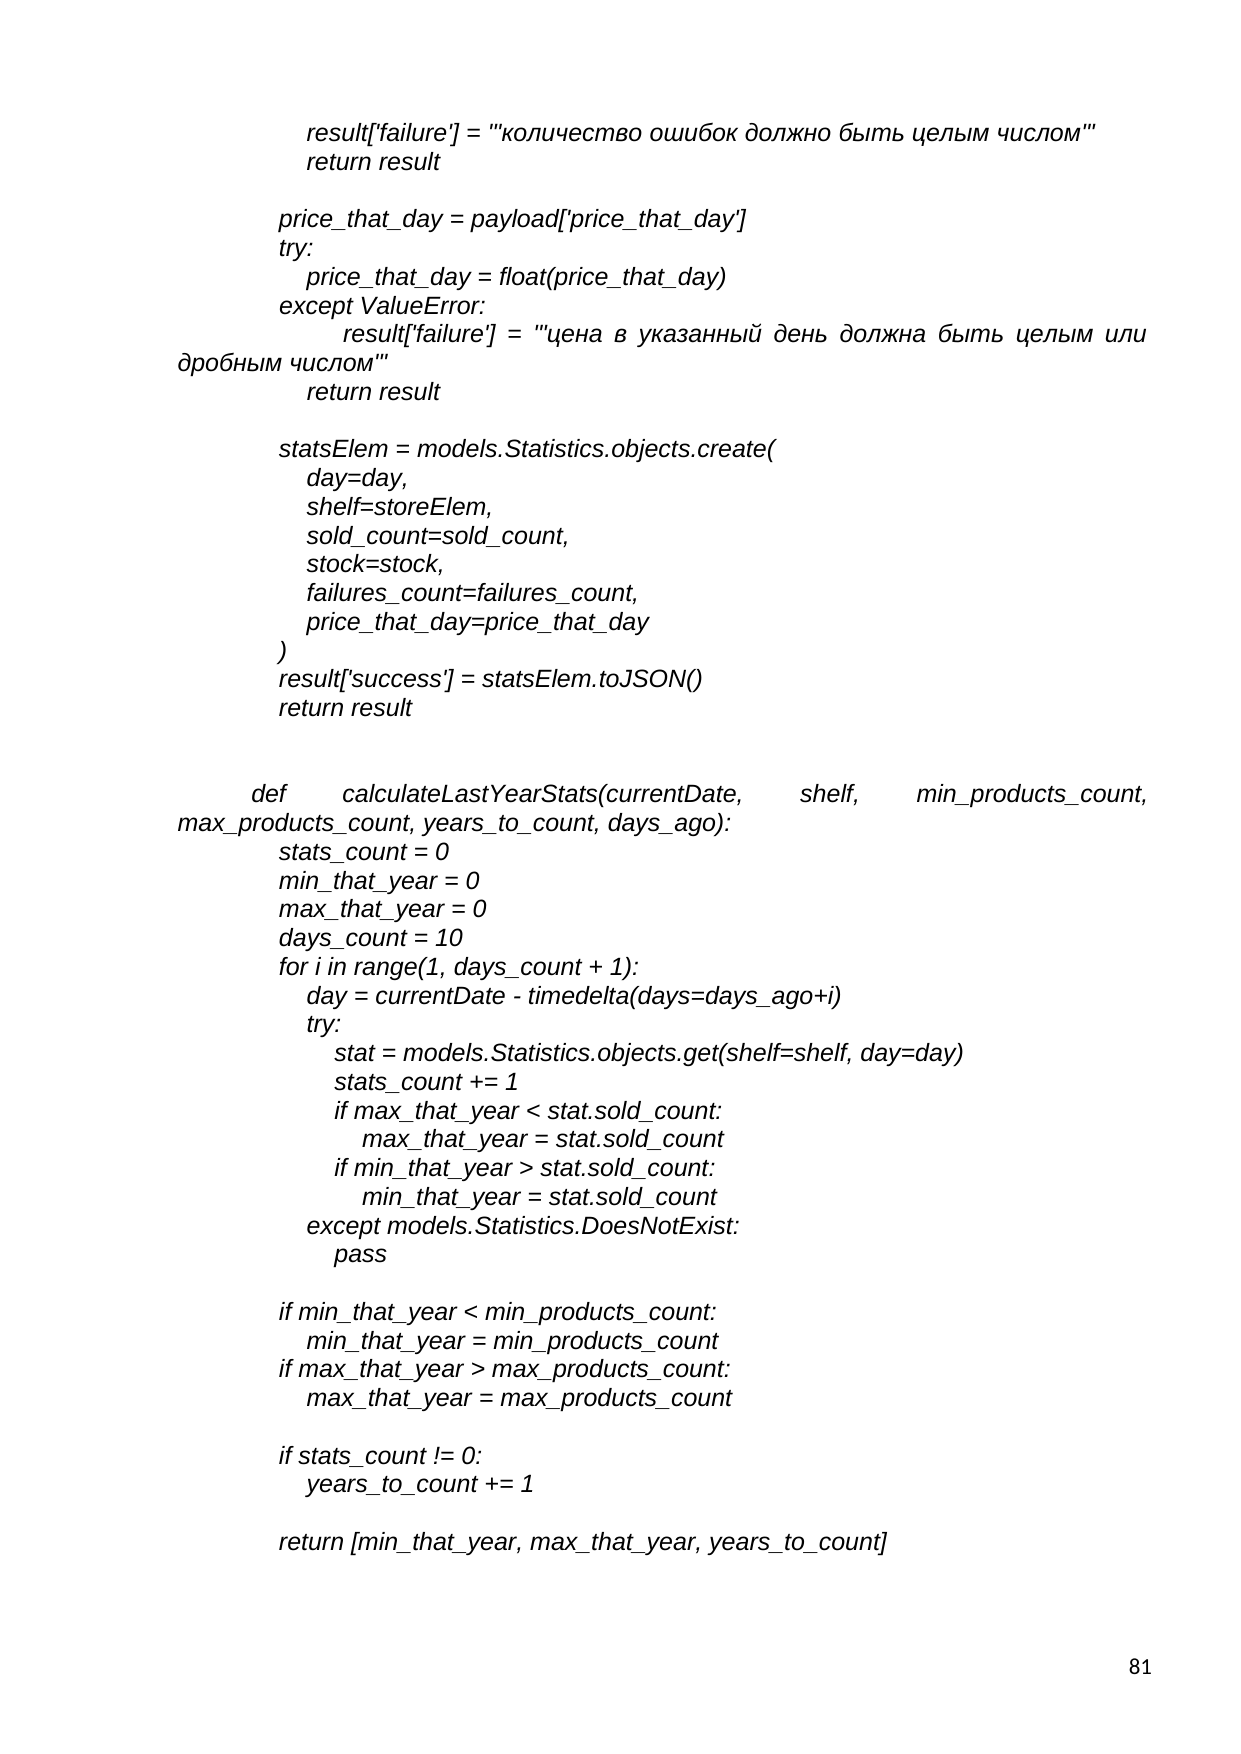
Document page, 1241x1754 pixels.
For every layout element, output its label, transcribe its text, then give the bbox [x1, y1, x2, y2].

text failures_count=failures_count, [177, 578, 1152, 607]
text pass [177, 1239, 1152, 1268]
text price_that_day = payload['price_that_day'] [177, 204, 1152, 233]
text sold_count=sold_count, [177, 521, 1152, 549]
text return result [177, 377, 1152, 406]
text min_that_year = 0 [177, 866, 1152, 894]
text def calculateLastYearStats(currentDate, shelf, min_products_count, max_products_count, years_to_count, days_ago): [177, 779, 1152, 837]
text try: [177, 1009, 1152, 1038]
text max_that_year = max_products_count [177, 1383, 1152, 1412]
text result['failure'] = '"количество ошибок должно быть целым числом"' [177, 118, 1152, 147]
text min_that_year = min_products_count [177, 1326, 1152, 1354]
text stats_count = 0 [177, 837, 1152, 866]
text return result [177, 693, 1152, 722]
text for i in range(1, days_count + 1): [177, 952, 1152, 981]
text ) [177, 636, 1152, 664]
text stock=stock, [177, 549, 1152, 578]
text result['success'] = statsElem.toJSON() [177, 664, 1152, 693]
text stats_count += 1 [177, 1067, 1152, 1096]
text day = currentDate - timedelta(days=days_ago+i) [177, 981, 1152, 1009]
text max_that_year = stat.sold_count [177, 1124, 1152, 1153]
text stat = models.Statistics.objects.get(shelf=shelf, day=day) [177, 1038, 1152, 1067]
text result['failure'] = '"цена в указанный день должна быть целым или дробным числом"' [177, 319, 1152, 377]
text try: [177, 233, 1152, 262]
text max_that_year = 0 [177, 894, 1152, 923]
text years_to_count += 1 [177, 1469, 1152, 1498]
text shelf=storeElem, [177, 492, 1152, 521]
text if min_that_year > stat.sold_count: [177, 1153, 1152, 1182]
text if stats_count != 0: [177, 1441, 1152, 1469]
text except ValueError: [177, 291, 1152, 319]
text days_count = 10 [177, 923, 1152, 952]
text price_that_day = float(price_that_day) [177, 262, 1152, 291]
text price_that_day=price_that_day [177, 607, 1152, 636]
text min_that_year = stat.sold_count [177, 1182, 1152, 1211]
text except models.Statistics.DoesNotExist: [177, 1211, 1152, 1239]
text return [min_that_year, max_that_year, years_to_count] [177, 1527, 1152, 1556]
text day=day, [177, 463, 1152, 492]
text return result [177, 147, 1152, 176]
text statsElem = models.Statistics.objects.create( [177, 434, 1152, 463]
text if max_that_year < stat.sold_count: [177, 1096, 1152, 1124]
text if max_that_year > max_products_count: [177, 1354, 1152, 1383]
text if min_that_year < min_products_count: [177, 1297, 1152, 1326]
